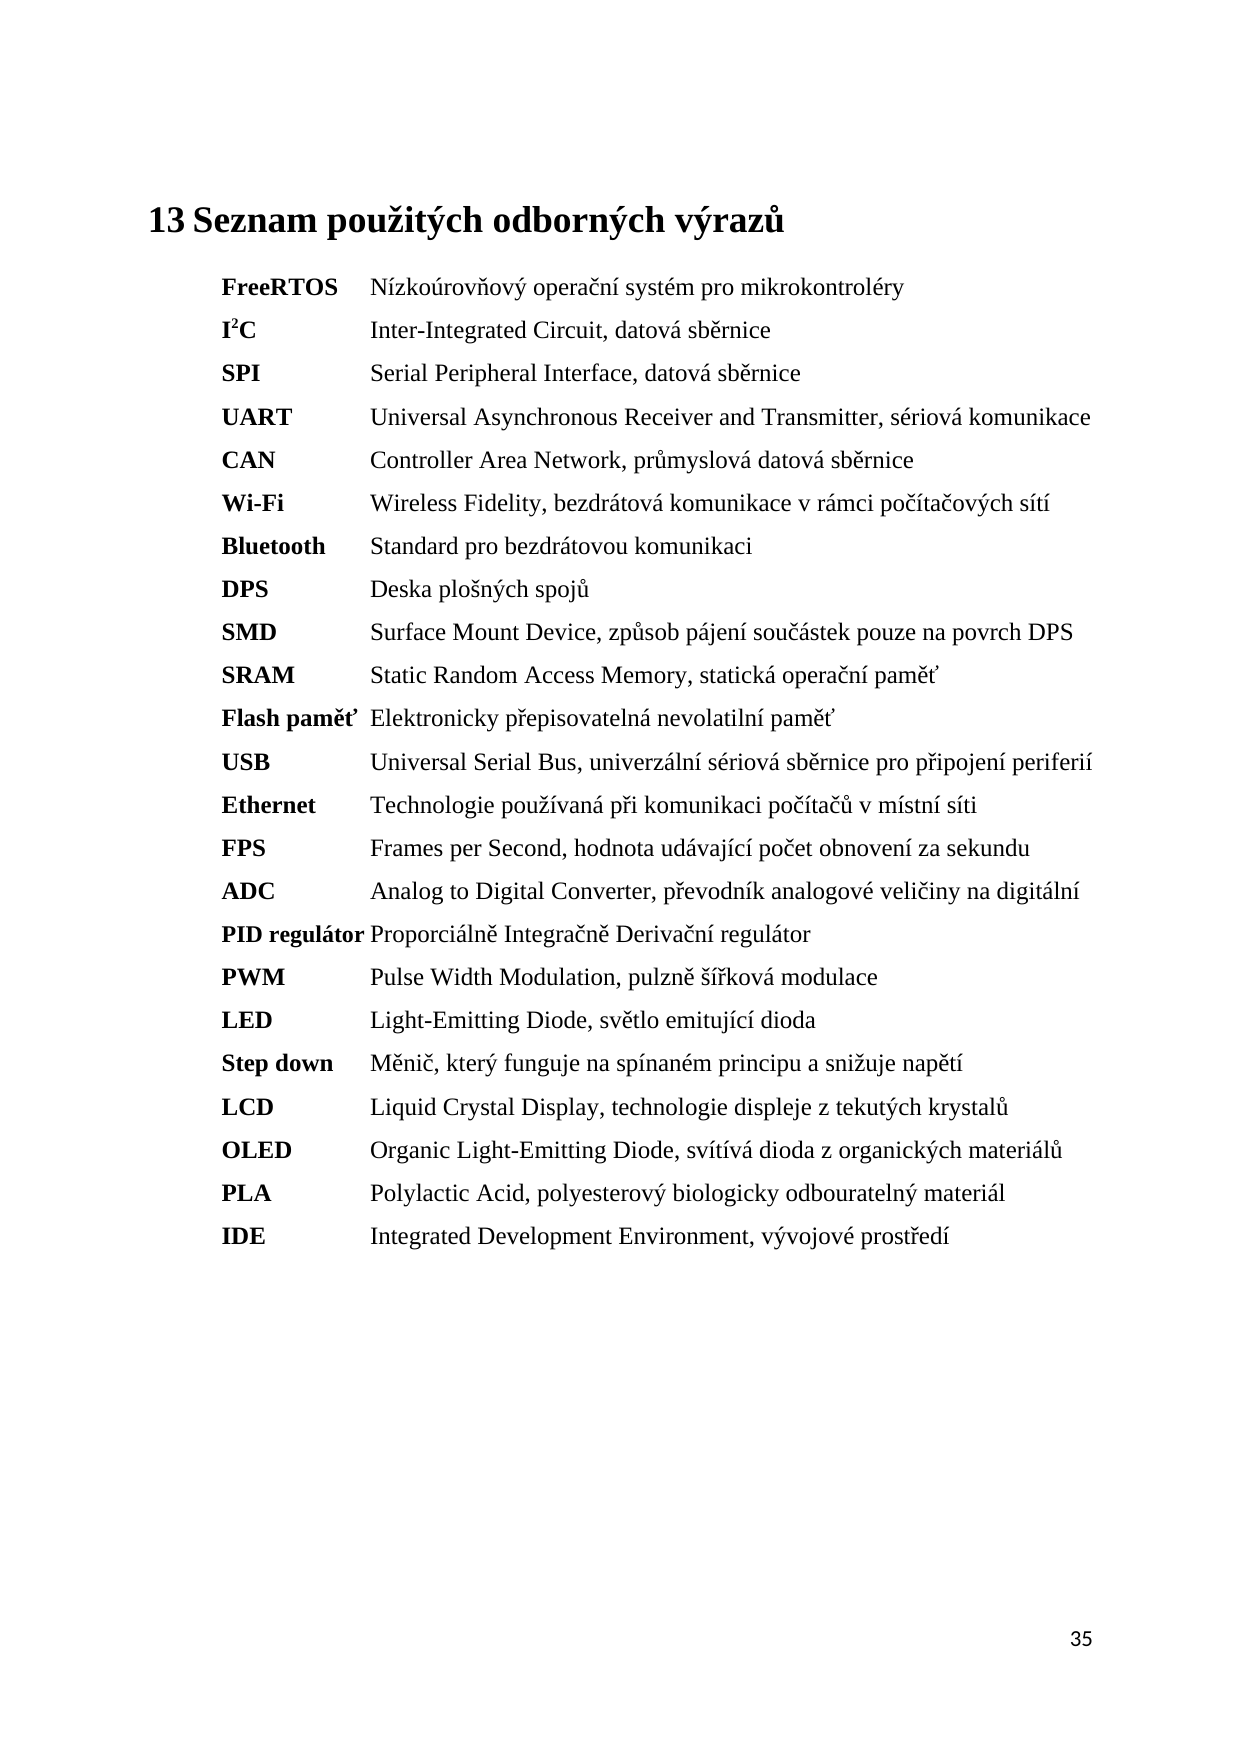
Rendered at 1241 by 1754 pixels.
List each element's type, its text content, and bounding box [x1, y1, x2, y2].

text CAN Controller Area Network, průmyslová datová sběrnice [148, 445, 1093, 473]
text Ethernet Technologie používaná při komunikaci počítačů v místní síti [148, 790, 1093, 818]
text I2C Inter-Integrated Circuit, datová sběrnice [148, 315, 1093, 344]
text DPS Deska plošných spojů [148, 574, 1093, 603]
text LED Light-Emitting Diode, světlo emitující dioda [148, 1005, 1093, 1034]
text SPI Serial Peripheral Interface, datová sběrnice [148, 358, 1093, 387]
text FPS Frames per Second, hodnota udávající počet obnovení za sekundu [148, 833, 1093, 862]
text PID regulátor Proporciálně Integračně Derivační regulátor [148, 919, 1093, 948]
text Bluetooth Standard pro bezdrátovou komunikaci [148, 531, 1093, 560]
text OLED Organic Light-Emitting Diode, svítívá dioda z organických materiálů [148, 1135, 1093, 1163]
text Wi-Fi Wireless Fidelity, bezdrátová komunikace v rámci počítačových sítí [148, 488, 1093, 517]
text FreeRTOS Nízkoúrovňový operační systém pro mikrokontroléry [148, 272, 1093, 301]
text UART Universal Asynchronous Receiver and Transmitter, sériová komunikace [148, 402, 1093, 430]
text SMD Surface Mount Device, způsob pájení součástek pouze na povrch DPS [148, 617, 1093, 646]
text SRAM Static Random Access Memory, statická operační paměť [148, 660, 1093, 689]
text ADC Analog to Digital Converter, převodník analogové veličiny na digitální [148, 876, 1093, 905]
text PWM Pulse Width Modulation, pulzně šířková modulace [148, 962, 1093, 991]
text IDE Integrated Development Environment, vývojové prostředí [148, 1221, 1093, 1250]
subtitle Seznam použitých odborných výrazů [148, 198, 1093, 241]
text Step down Měnič, který funguje na spínaném principu a snižuje napětí [148, 1048, 1093, 1077]
text LCD Liquid Crystal Display, technologie displeje z tekutých krystalů [148, 1092, 1093, 1120]
text USB Universal Serial Bus, univerzální sériová sběrnice pro připojení periferií [148, 747, 1093, 775]
text Flash paměť Elektronicky přepisovatelná nevolatilní paměť [148, 703, 1093, 732]
text PLA Polylactic Acid, polyesterový biologicky odbouratelný materiál [148, 1178, 1093, 1207]
